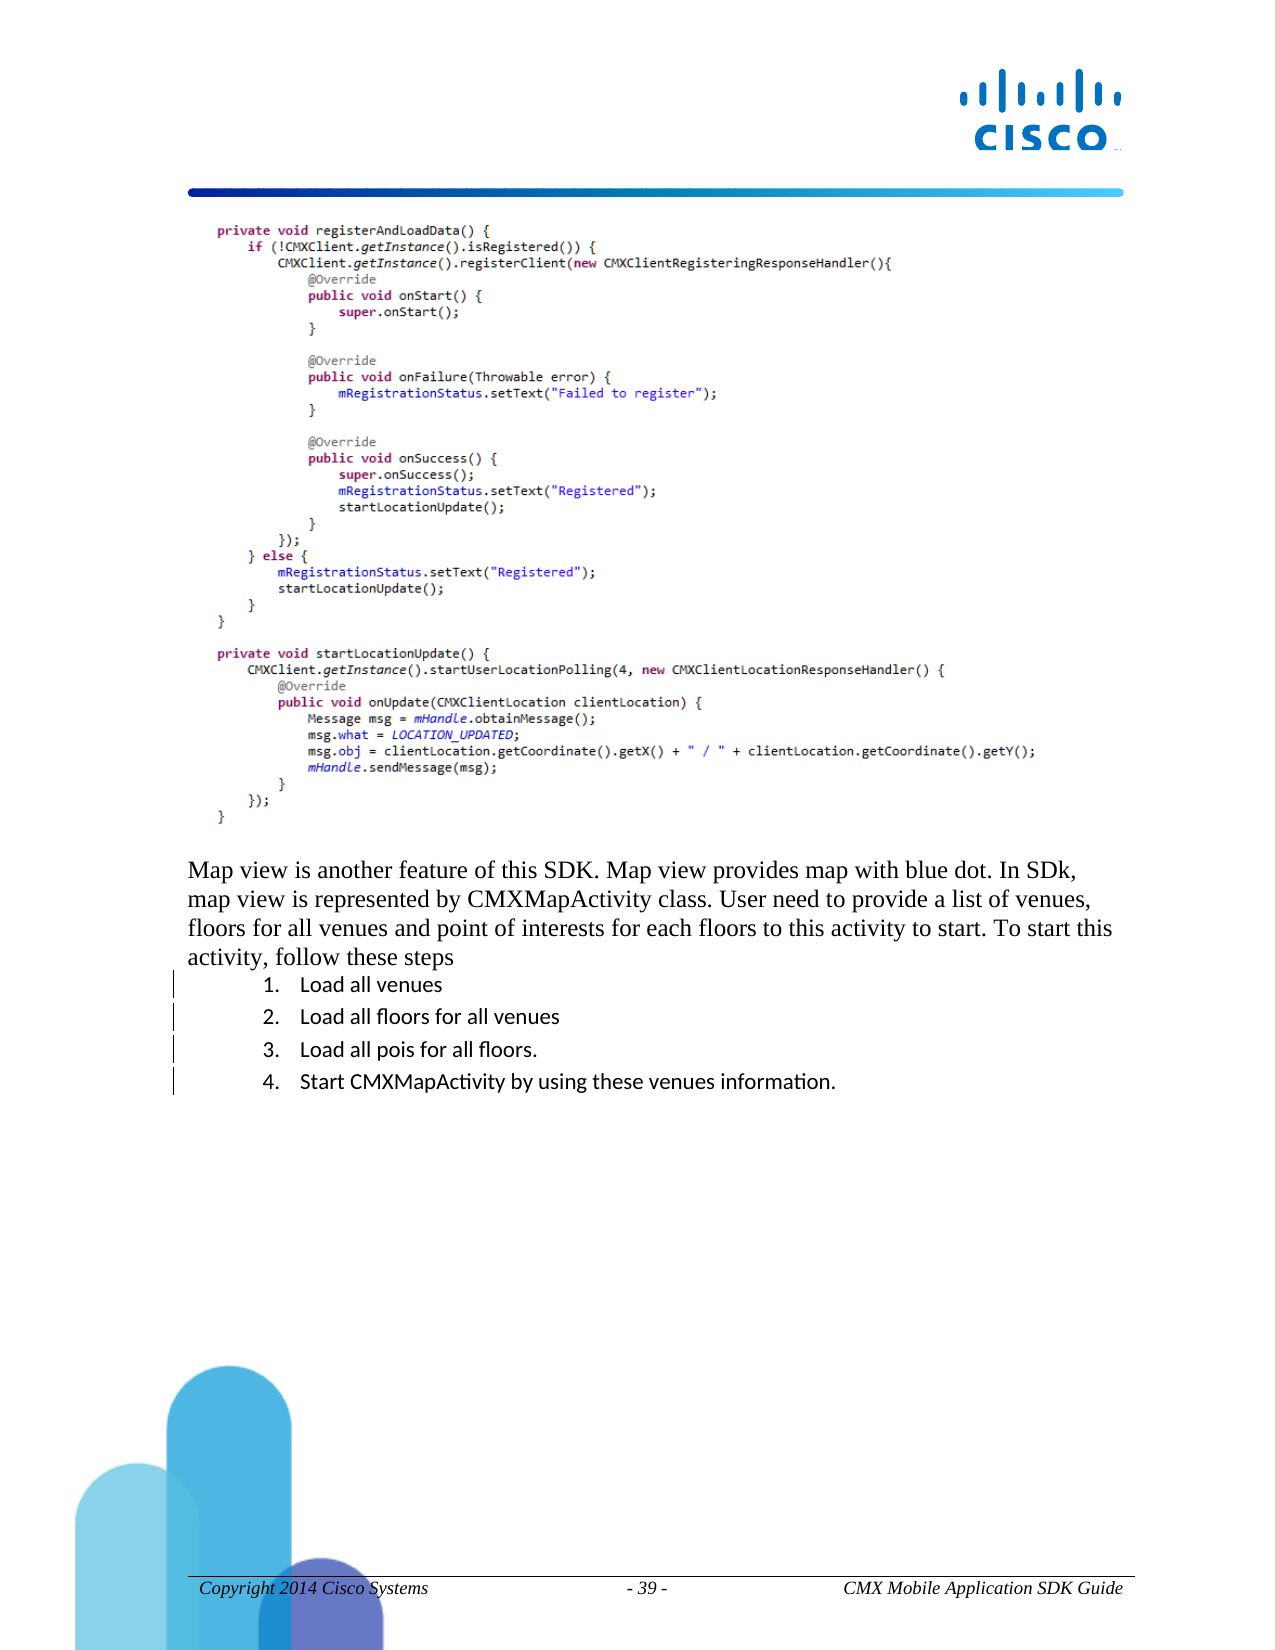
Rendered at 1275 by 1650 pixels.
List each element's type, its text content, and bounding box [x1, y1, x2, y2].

list Start CMXMapActivity by using these venues information. [262, 1067, 1125, 1095]
list Load all floors for all venues [262, 1002, 1125, 1031]
picture [187, 225, 1124, 827]
picture [74, 1365, 386, 1650]
list Load all pois for all floors. [262, 1035, 1125, 1063]
list Load all venues [262, 970, 1125, 998]
text Map view is another feature of this SDK. Map view provides map with blue dot. In SDk, map view is represented by CMXMapActivity class. User need to provide a list of venues, floors for all venues and point of interests for each floors to this activity to start. To start this activity, follow these steps [187, 855, 1125, 970]
